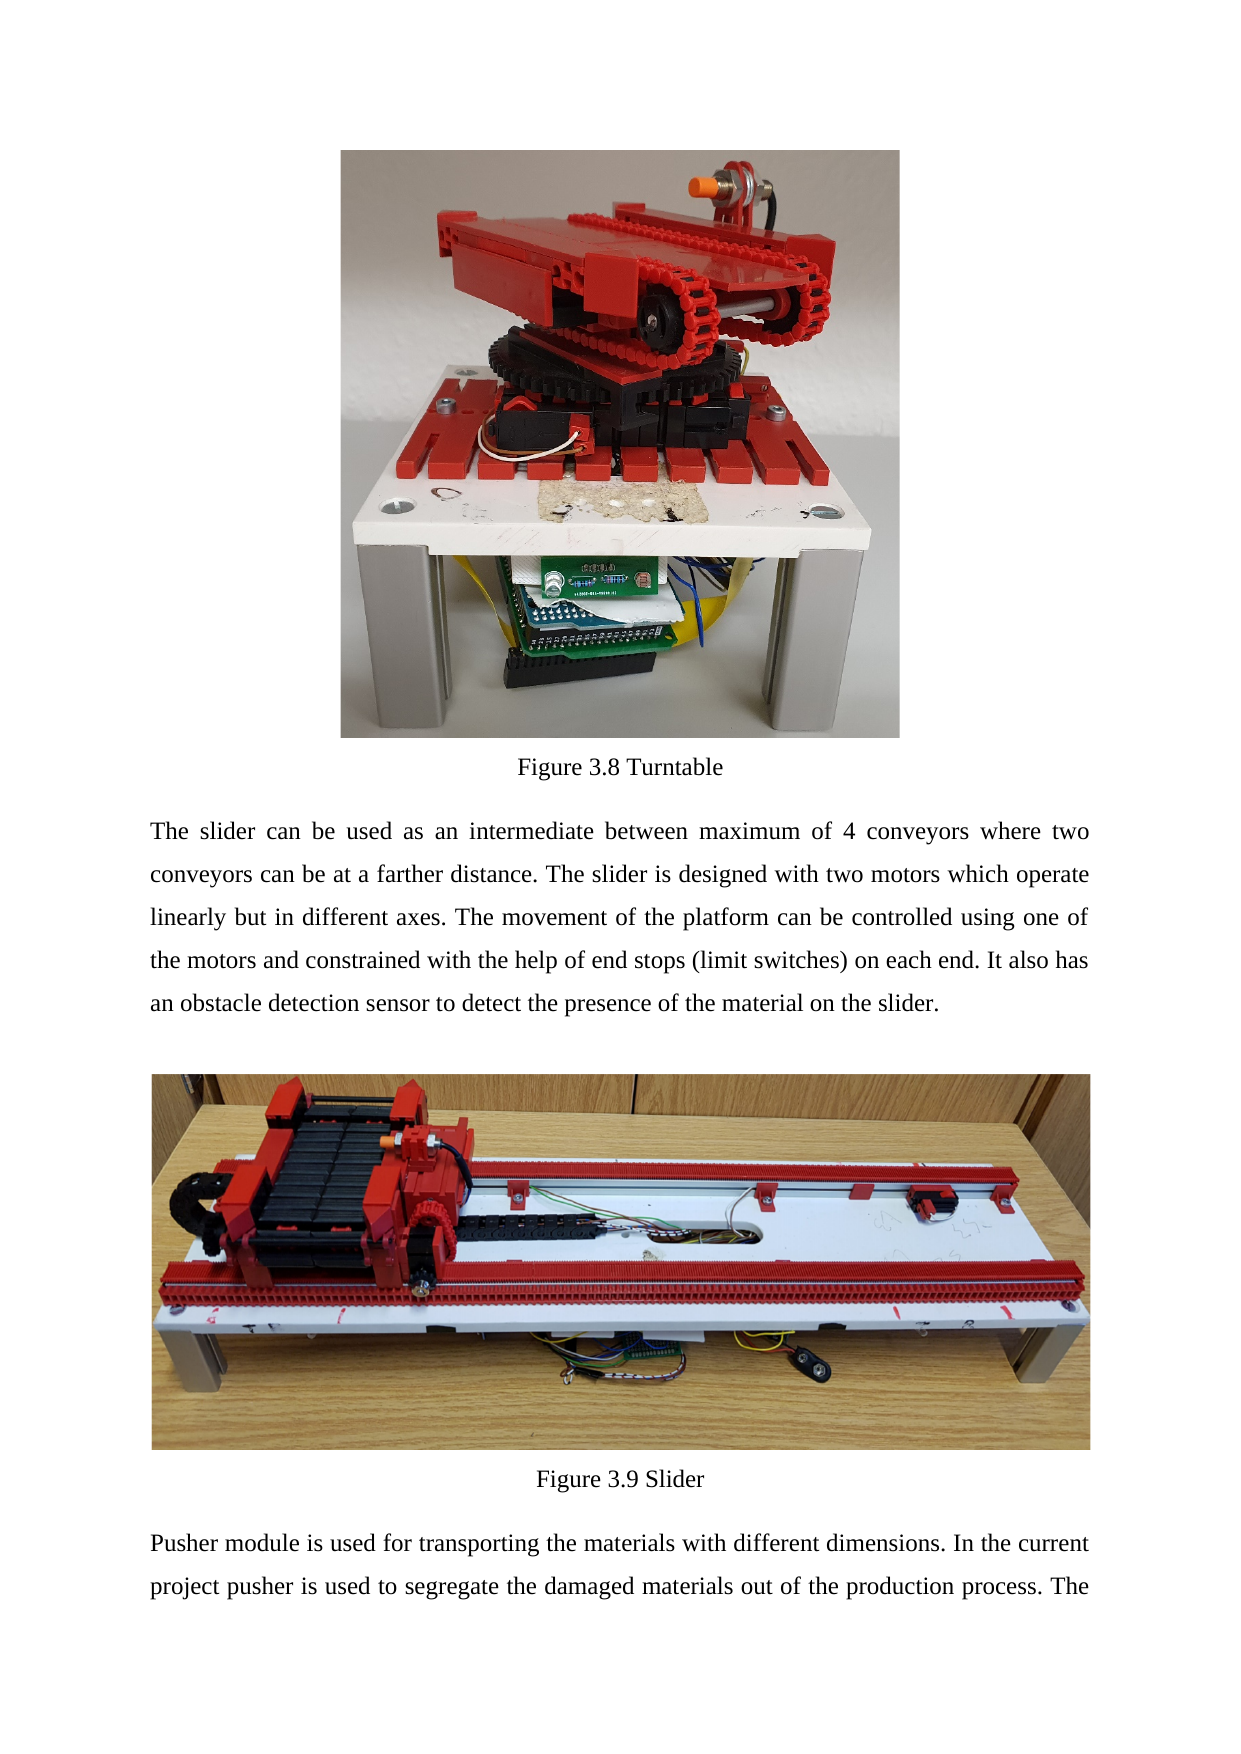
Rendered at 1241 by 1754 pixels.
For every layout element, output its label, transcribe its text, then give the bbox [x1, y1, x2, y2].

picture [150, 1074, 1091, 1450]
text The slider can be used as an intermediate between maximum of 4 conveyors where two conveyors can be at a farther distance. The slider is designed with two motors which operate linearly but in different axes. The movement of the platform can be controlled using one of the motors and constrained with the help of end stops (limit switches) on each end. It also has an obstacle detection sensor to detect the presence of the material on the slider. [150, 816, 1090, 1017]
picture [340, 150, 900, 738]
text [150, 1528, 1090, 1600]
